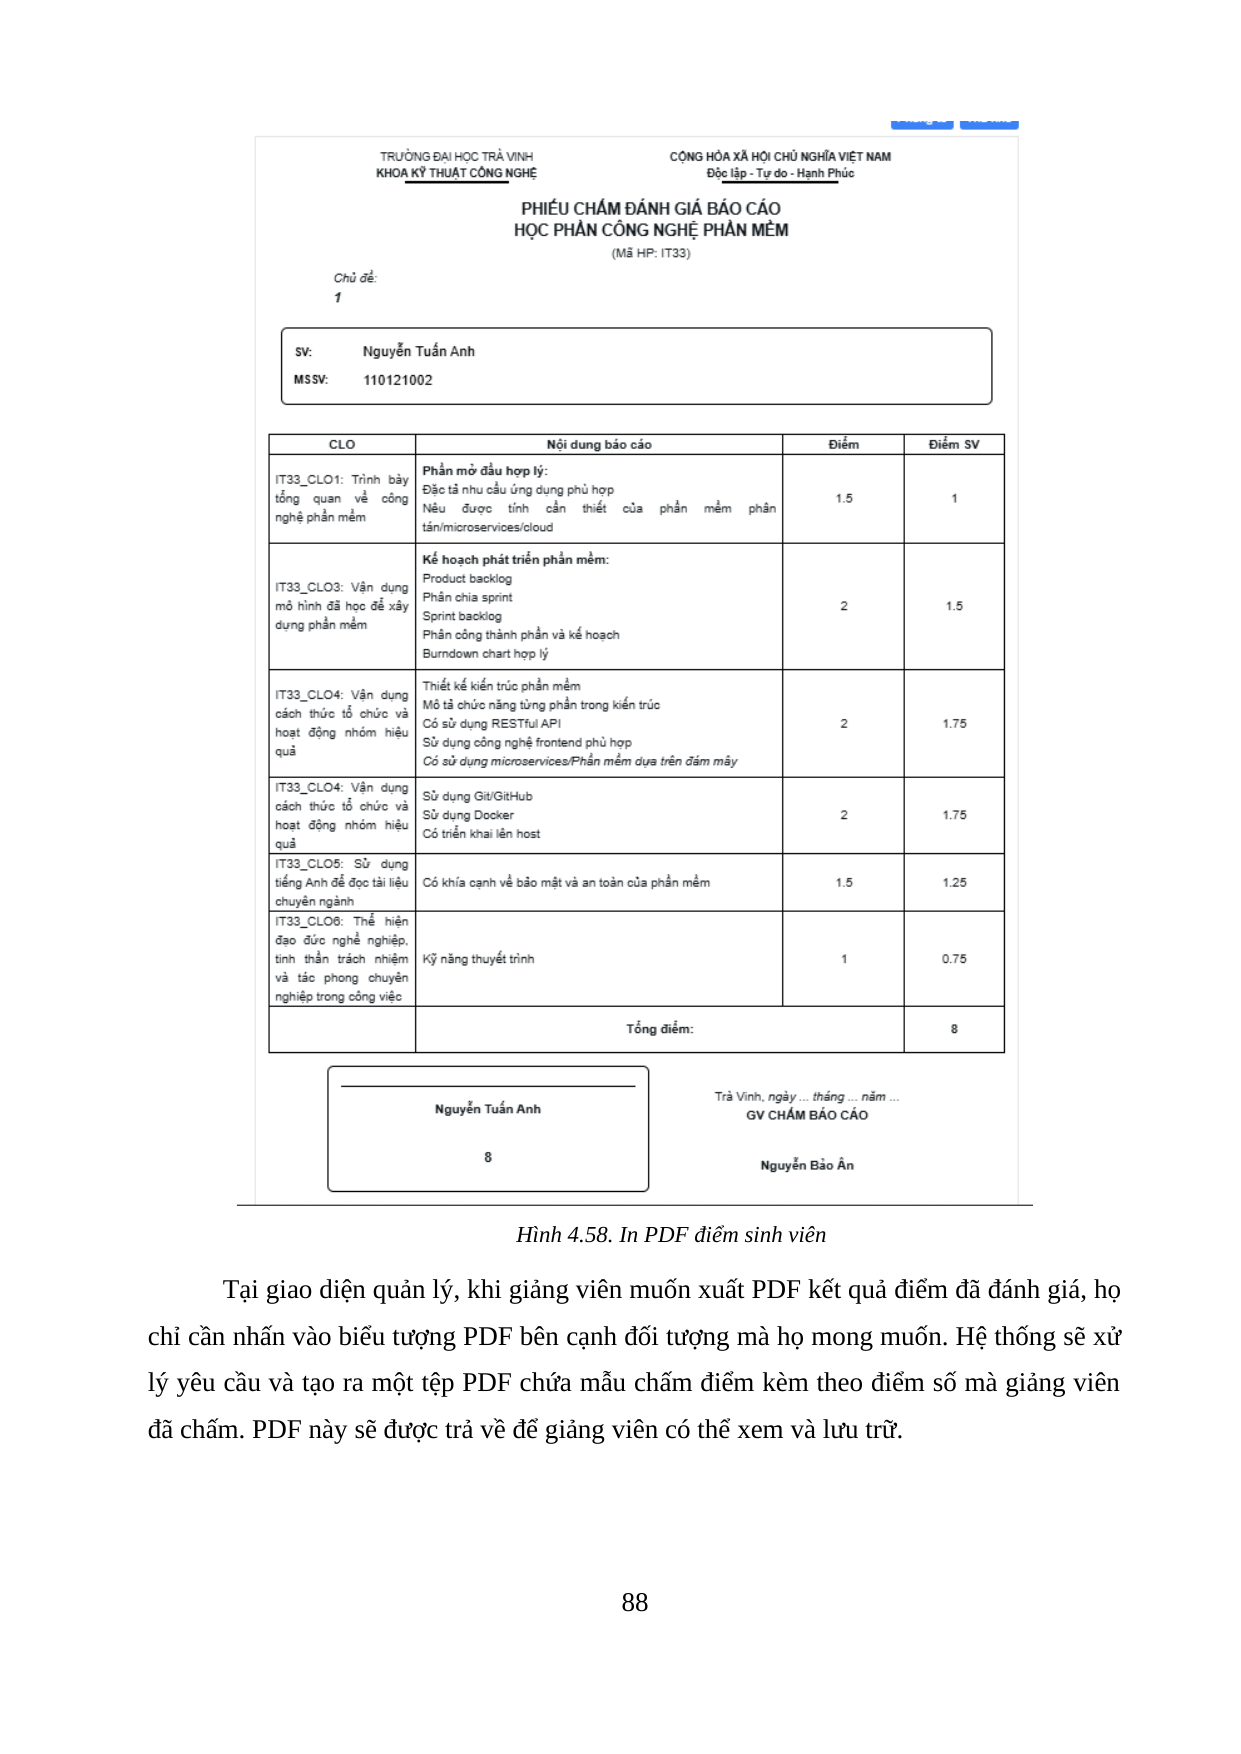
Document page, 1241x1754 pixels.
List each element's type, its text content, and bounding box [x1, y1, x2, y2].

text Tại giao diện quản lý, khi giảng viên muốn xuất PDF kết quả điểm đã đánh giá, họ chỉ cần nhấn vào biểu tượng PDF bên cạnh đối tượng mà họ mong muốn. Hệ thống sẽ xử lý yêu cầu và tạo ra một tệp PDF chứa mẫu chấm điểm kèm theo điểm số mà giảng viên đã chấm. PDF này sẽ được trả về để giảng viên có thể xem và lưu trữ. [148, 1273, 1122, 1444]
text Hình 4.58. In PDF điểm sinh viên [148, 1221, 1122, 1247]
picture [236, 121, 1033, 1206]
